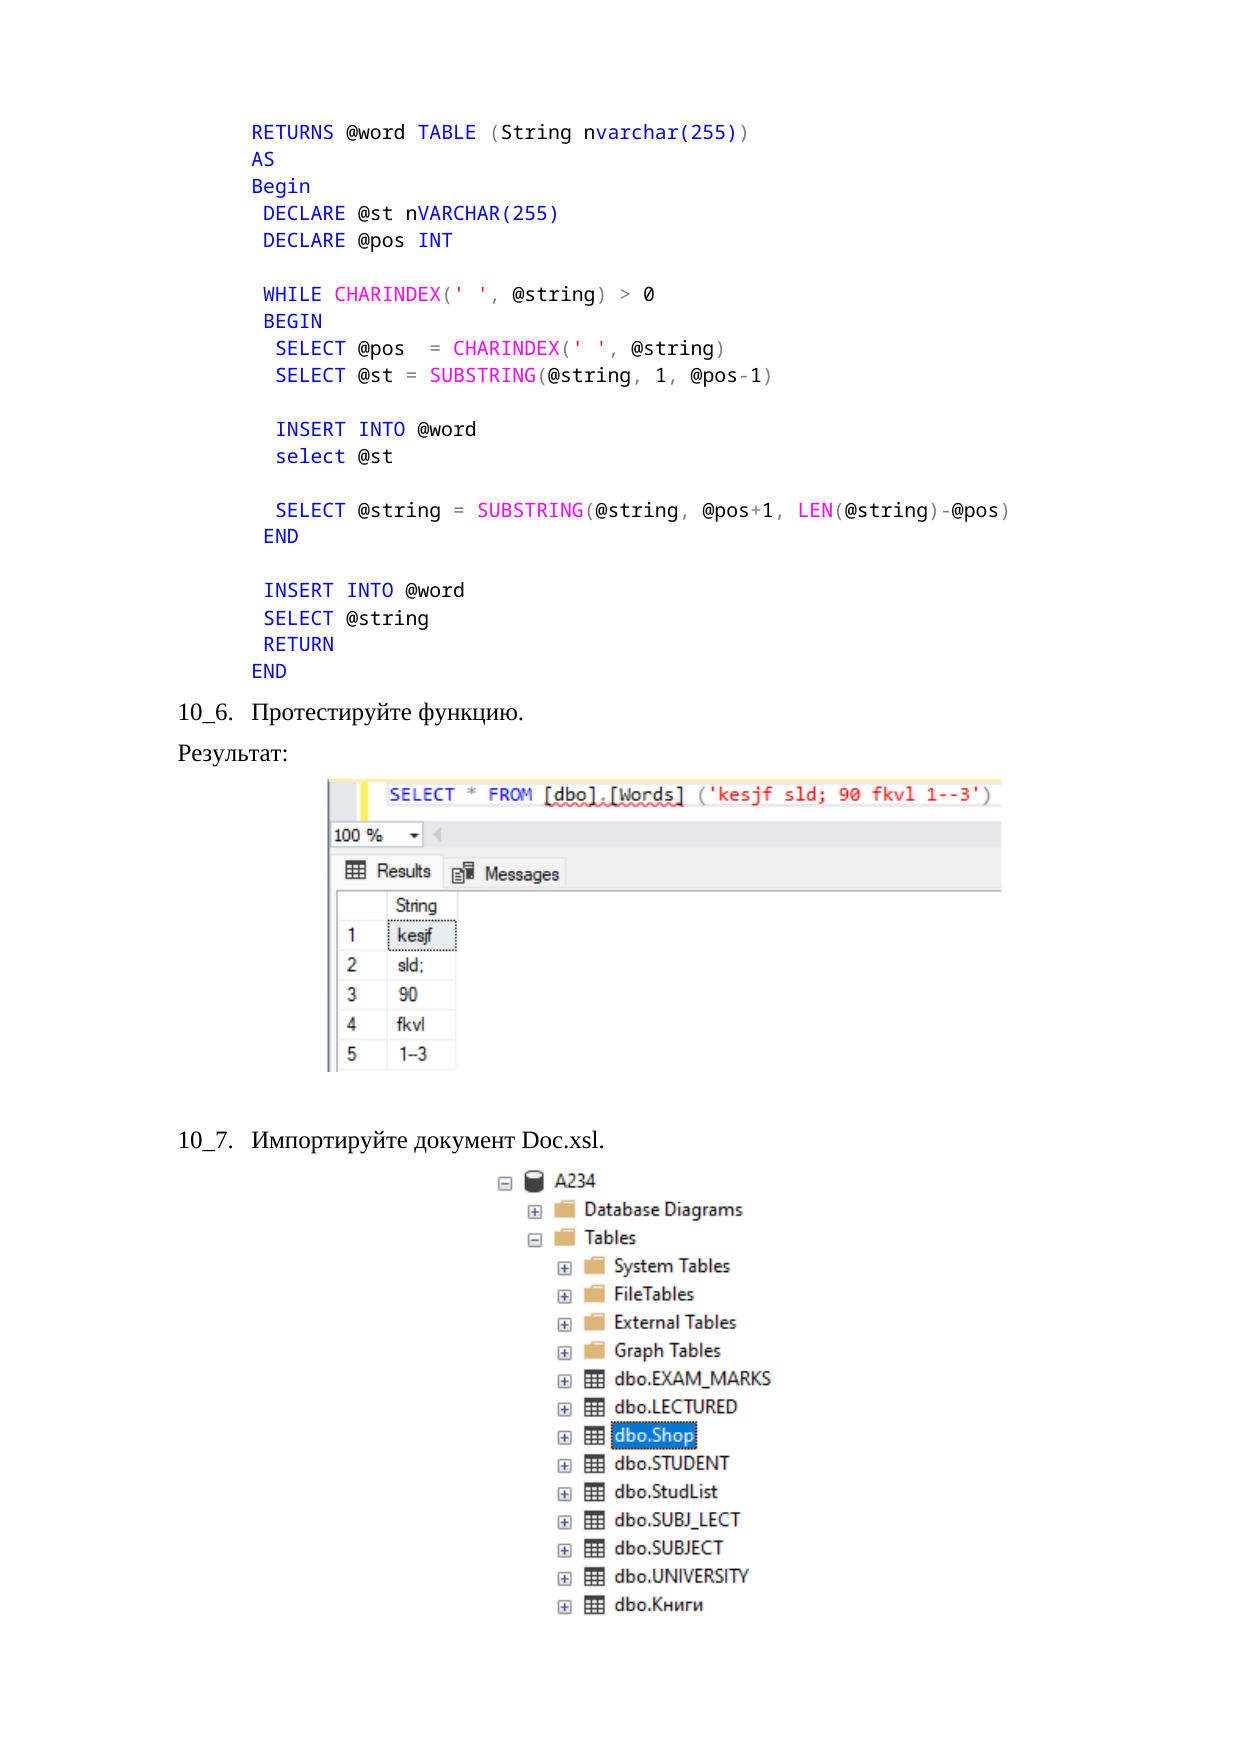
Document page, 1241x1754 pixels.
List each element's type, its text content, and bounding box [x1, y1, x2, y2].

text RETURN [251, 631, 1152, 658]
text WHILE CHARINDEX(' ', @string) > 0 [251, 280, 1152, 307]
text SELECT @pos = CHARINDEX(' ', @string) [251, 334, 1152, 361]
text BEGIN [251, 307, 1152, 334]
text SELECT @st = SUBSTRING(@string, 1, @pos-1) [251, 361, 1152, 388]
text AS [251, 145, 1152, 172]
text INSERT INTO @word [251, 415, 1152, 442]
text END [251, 658, 1152, 685]
text select @st [251, 442, 1152, 469]
text 10_6. Протестируйте функцию. [177, 697, 1152, 726]
text Результат: [177, 738, 1152, 767]
picture [327, 779, 1002, 1072]
text SELECT @string [251, 604, 1152, 631]
text Begin [251, 172, 1152, 199]
text 10_7. Импортируйте документ Doc.xsl. [177, 1126, 1152, 1154]
text DECLARE @pos INT [251, 226, 1152, 253]
text DECLARE @st nVARCHAR(255) [251, 199, 1152, 226]
text SELECT @string = SUBSTRING(@string, @pos+1, LEN(@string)-@pos) [251, 496, 1152, 523]
text INSERT INTO @word [251, 577, 1152, 604]
text RETURNS @word TABLE (String nvarchar(255)) [251, 118, 1152, 145]
text END [251, 523, 1152, 550]
picture [478, 1166, 851, 1616]
